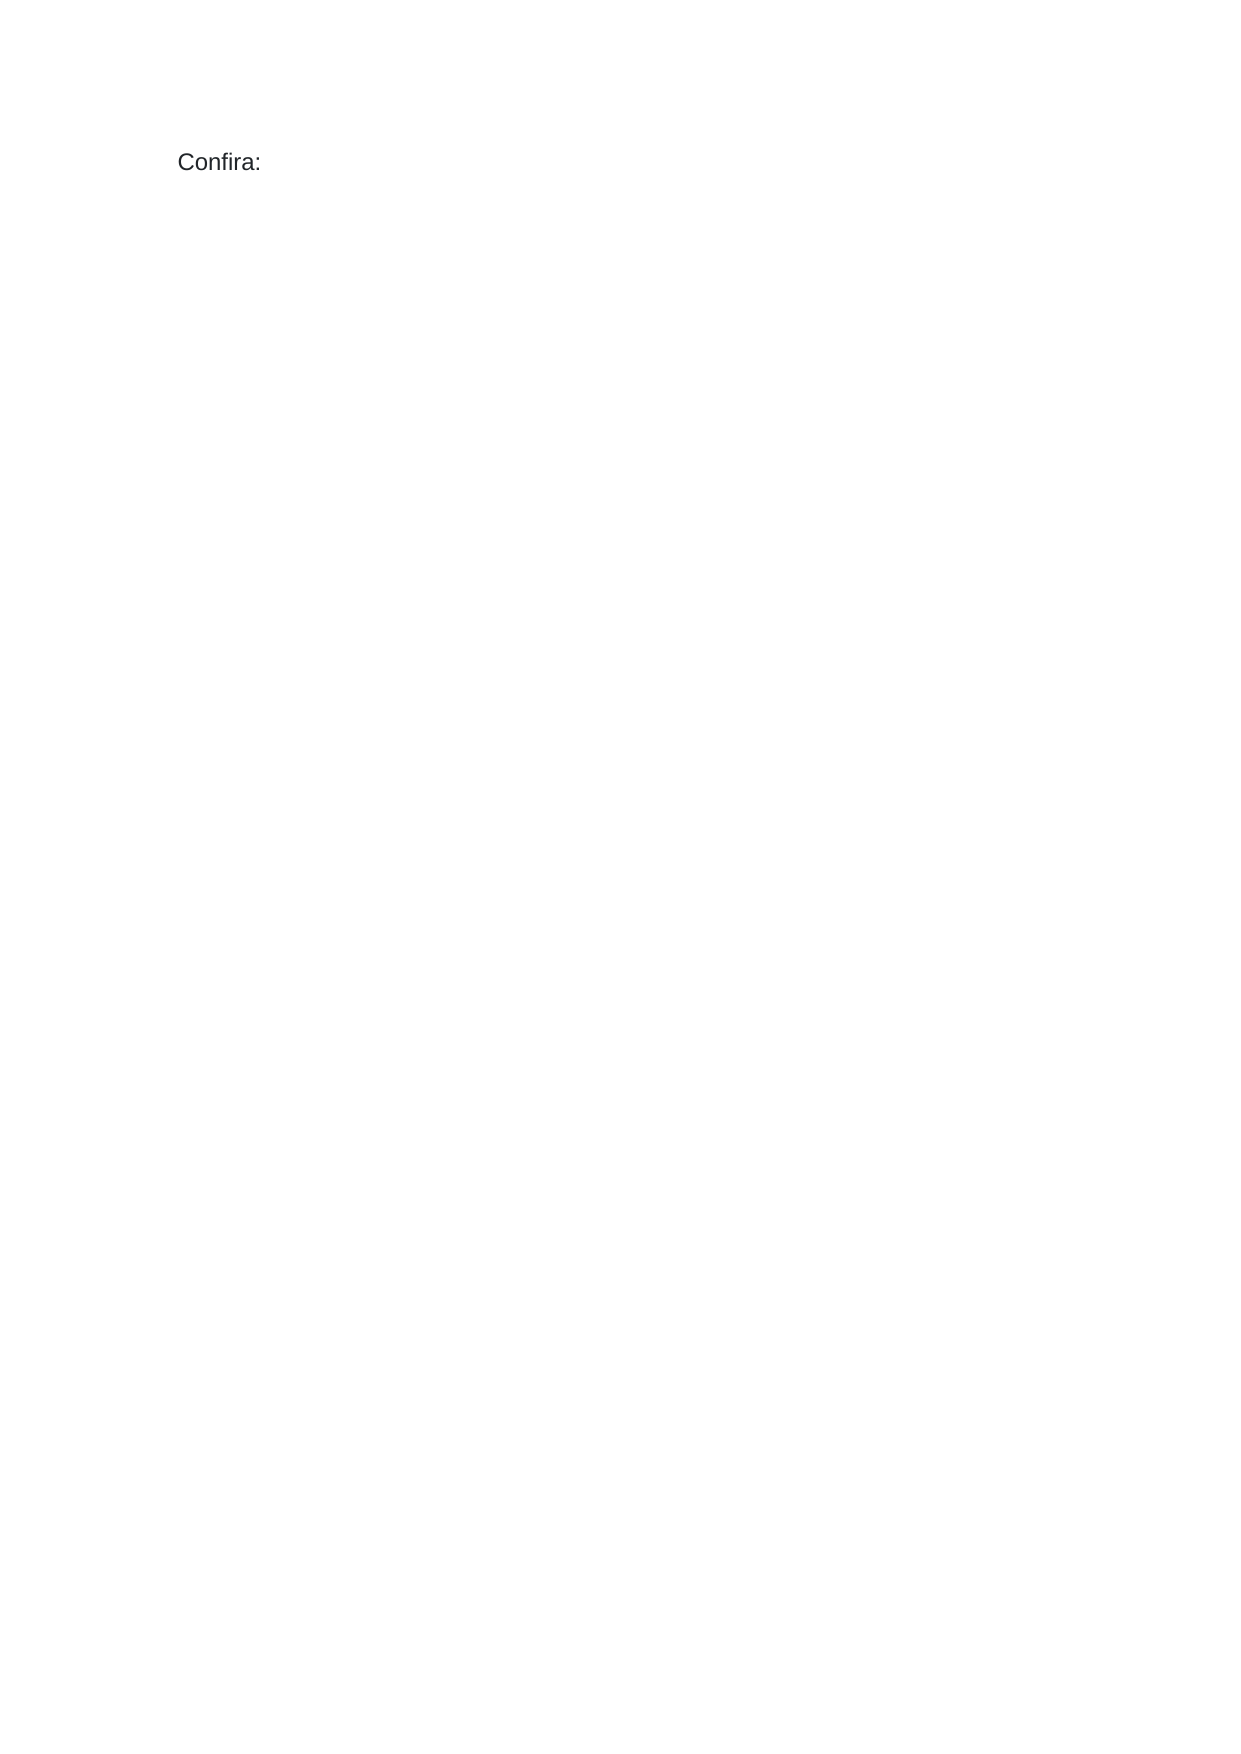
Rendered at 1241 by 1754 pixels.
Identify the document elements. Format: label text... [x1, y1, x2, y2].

text Confira: [177, 148, 1063, 175]
